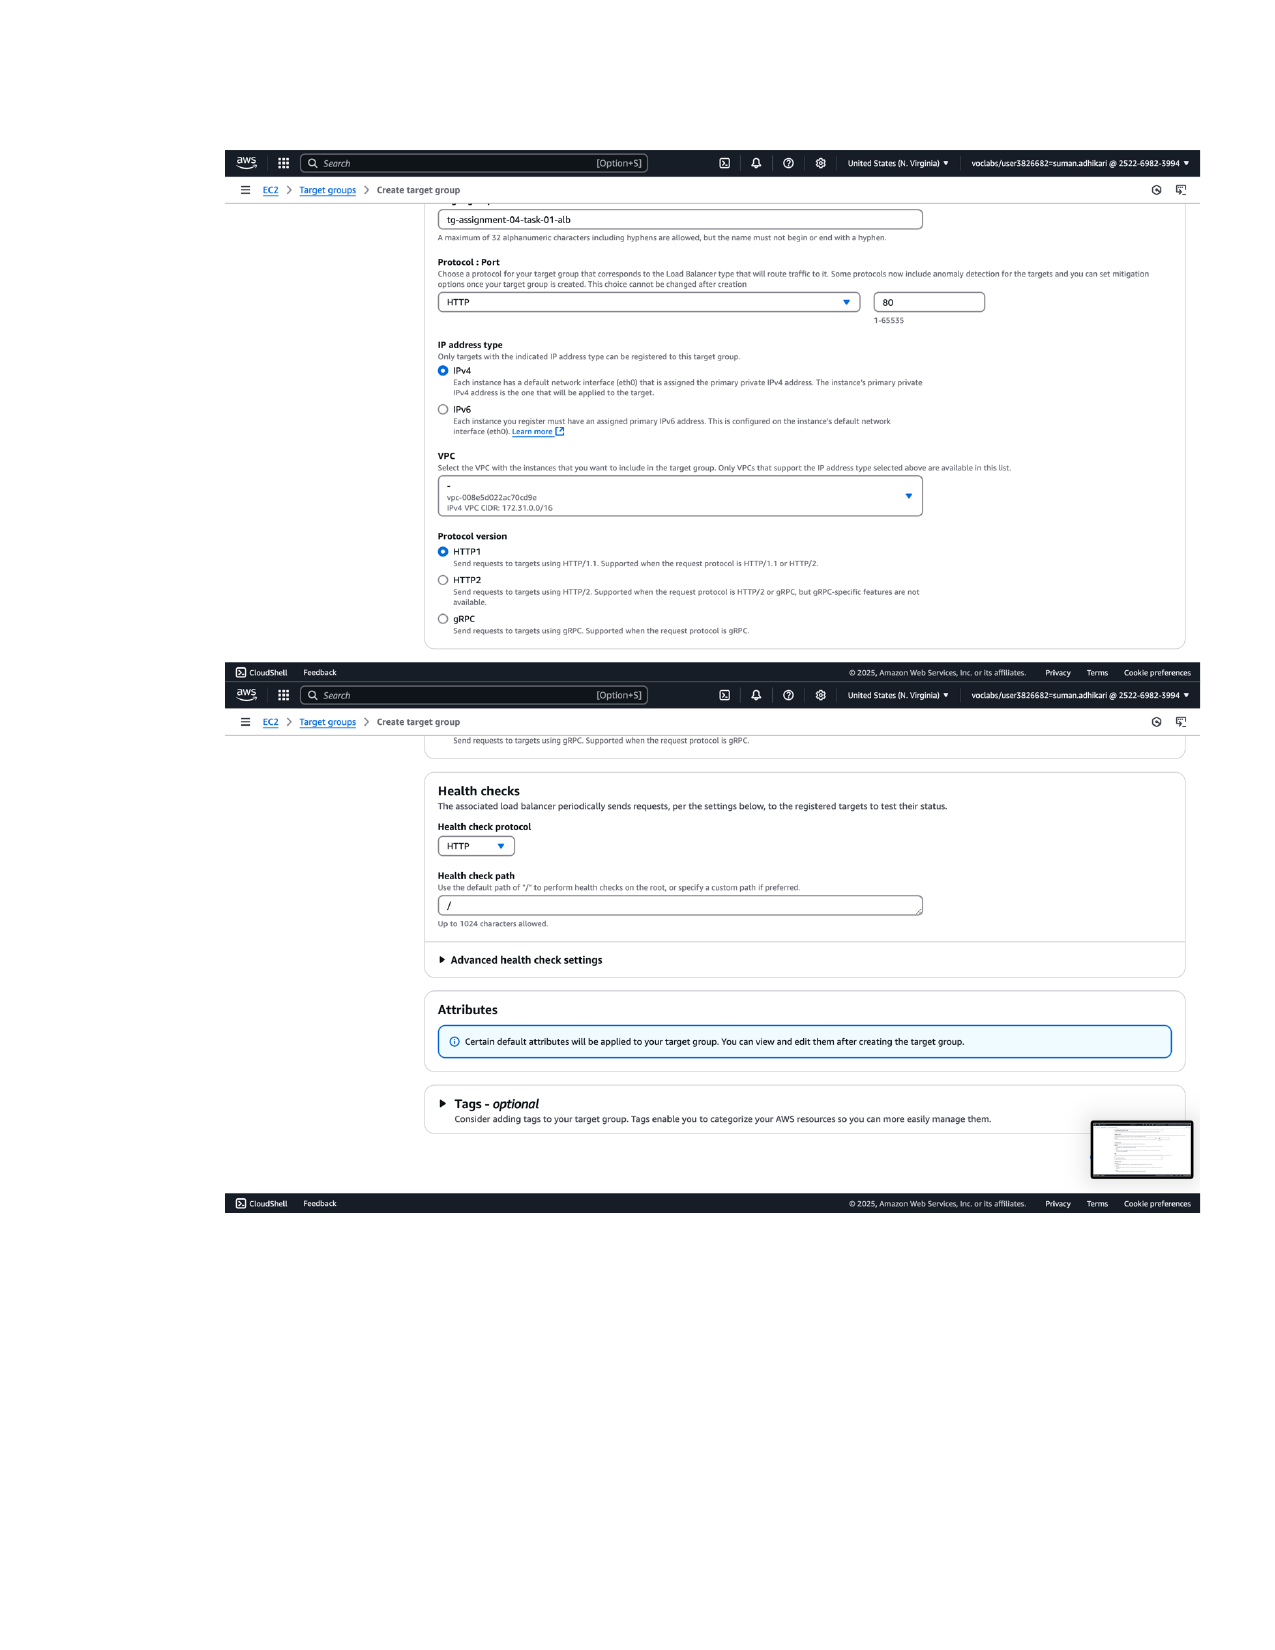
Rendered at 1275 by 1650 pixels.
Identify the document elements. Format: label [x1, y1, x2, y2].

picture [225, 150, 1200, 1213]
